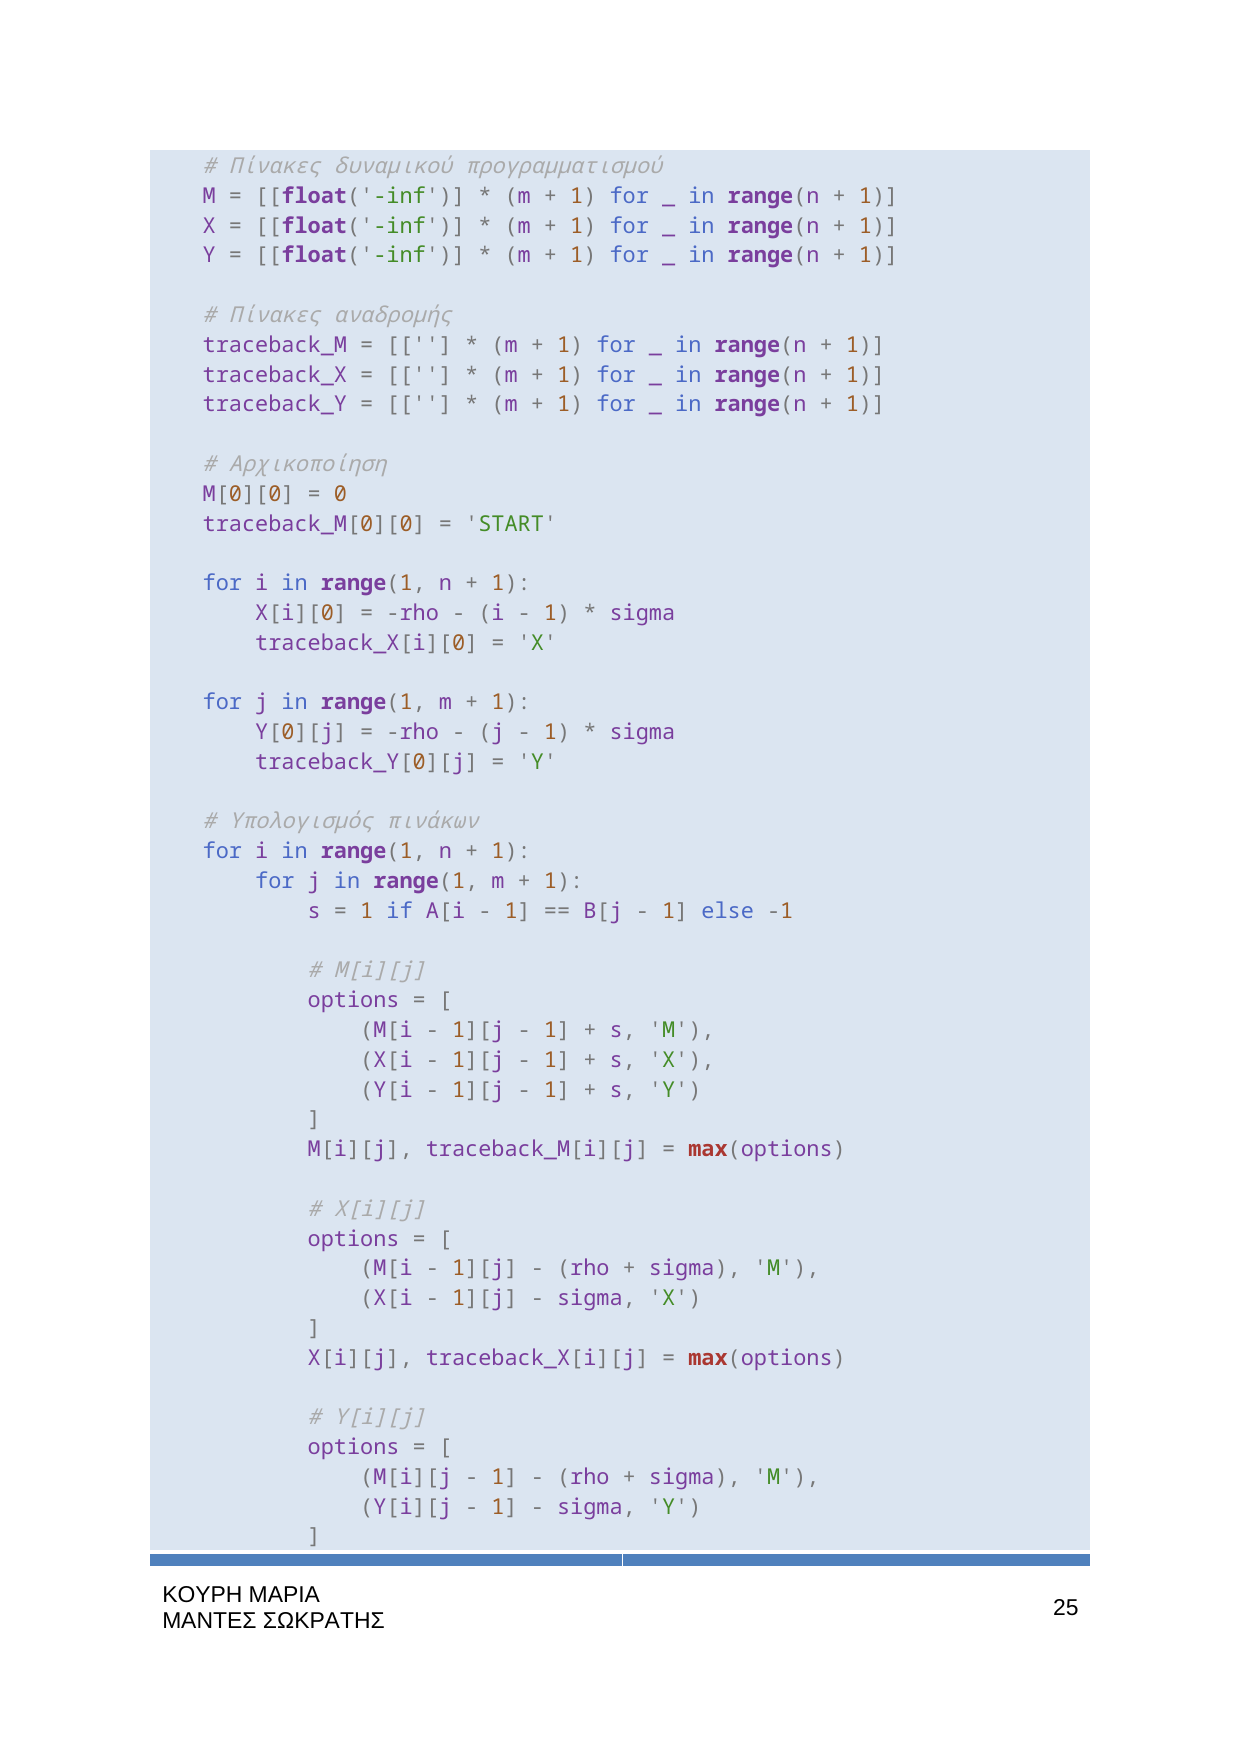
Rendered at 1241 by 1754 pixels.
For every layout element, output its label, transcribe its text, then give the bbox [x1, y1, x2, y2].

text M = [[float('-inf')] * (m + 1) for _ in range(n + 1)] [150, 180, 1090, 209]
text traceback_Y = [[''] * (m + 1) for _ in range(n + 1)] [150, 388, 1090, 418]
text for j in range(1, m + 1): [150, 686, 1090, 716]
text traceback_X[i][0] = 'X' [150, 627, 1090, 656]
text traceback_M = [[''] * (m + 1) for _ in range(n + 1)] [150, 329, 1090, 358]
text options = [ [150, 1431, 1090, 1461]
text X[i][0] = -rho - (i - 1) * sigma [150, 597, 1090, 627]
text ] [150, 1312, 1090, 1342]
text (X[i - 1][j] - sigma, 'X') [150, 1282, 1090, 1312]
text # Y[i][j] [150, 1401, 1090, 1431]
text # X[i][j] [150, 1193, 1090, 1222]
text (X[i - 1][j - 1] + s, 'X'), [150, 1044, 1090, 1073]
text (Y[i][j - 1] - sigma, 'Y') [150, 1491, 1090, 1520]
text options = [ [150, 984, 1090, 1014]
text # Υπολογισμός πινάκων [150, 805, 1090, 835]
text for i in range(1, n + 1): [150, 567, 1090, 597]
text Y[0][j] = -rho - (j - 1) * sigma [150, 716, 1090, 746]
text ] [150, 1520, 1090, 1550]
text # Πίνακες αναδρομής [150, 299, 1090, 329]
text M[i][j], traceback_M[i][j] = max(options) [150, 1133, 1090, 1163]
text for j in range(1, m + 1): [150, 865, 1090, 895]
text (M[i][j - 1] - (rho + sigma), 'M'), [150, 1461, 1090, 1491]
text for i in range(1, n + 1): [150, 835, 1090, 865]
text (M[i - 1][j - 1] + s, 'M'), [150, 1014, 1090, 1044]
text traceback_X = [[''] * (m + 1) for _ in range(n + 1)] [150, 358, 1090, 388]
text options = [ [150, 1222, 1090, 1252]
text X[i][j], traceback_X[i][j] = max(options) [150, 1342, 1090, 1371]
text traceback_Y[0][j] = 'Y' [150, 746, 1090, 776]
text # M[i][j] [150, 954, 1090, 984]
text M[0][0] = 0 [150, 478, 1090, 507]
text s = 1 if A[i - 1] == B[j - 1] else -1 [150, 895, 1090, 924]
text (Y[i - 1][j - 1] + s, 'Y') [150, 1073, 1090, 1103]
text # Αρχικοποίηση [150, 448, 1090, 478]
text traceback_M[0][0] = 'START' [150, 507, 1090, 537]
text X = [[float('-inf')] * (m + 1) for _ in range(n + 1)] [150, 209, 1090, 239]
text (M[i - 1][j] - (rho + sigma), 'M'), [150, 1252, 1090, 1282]
text # Πίνακες δυναμικού προγραμματισμού [150, 150, 1090, 180]
text ] [150, 1103, 1090, 1133]
text Y = [[float('-inf')] * (m + 1) for _ in range(n + 1)] [150, 239, 1090, 269]
